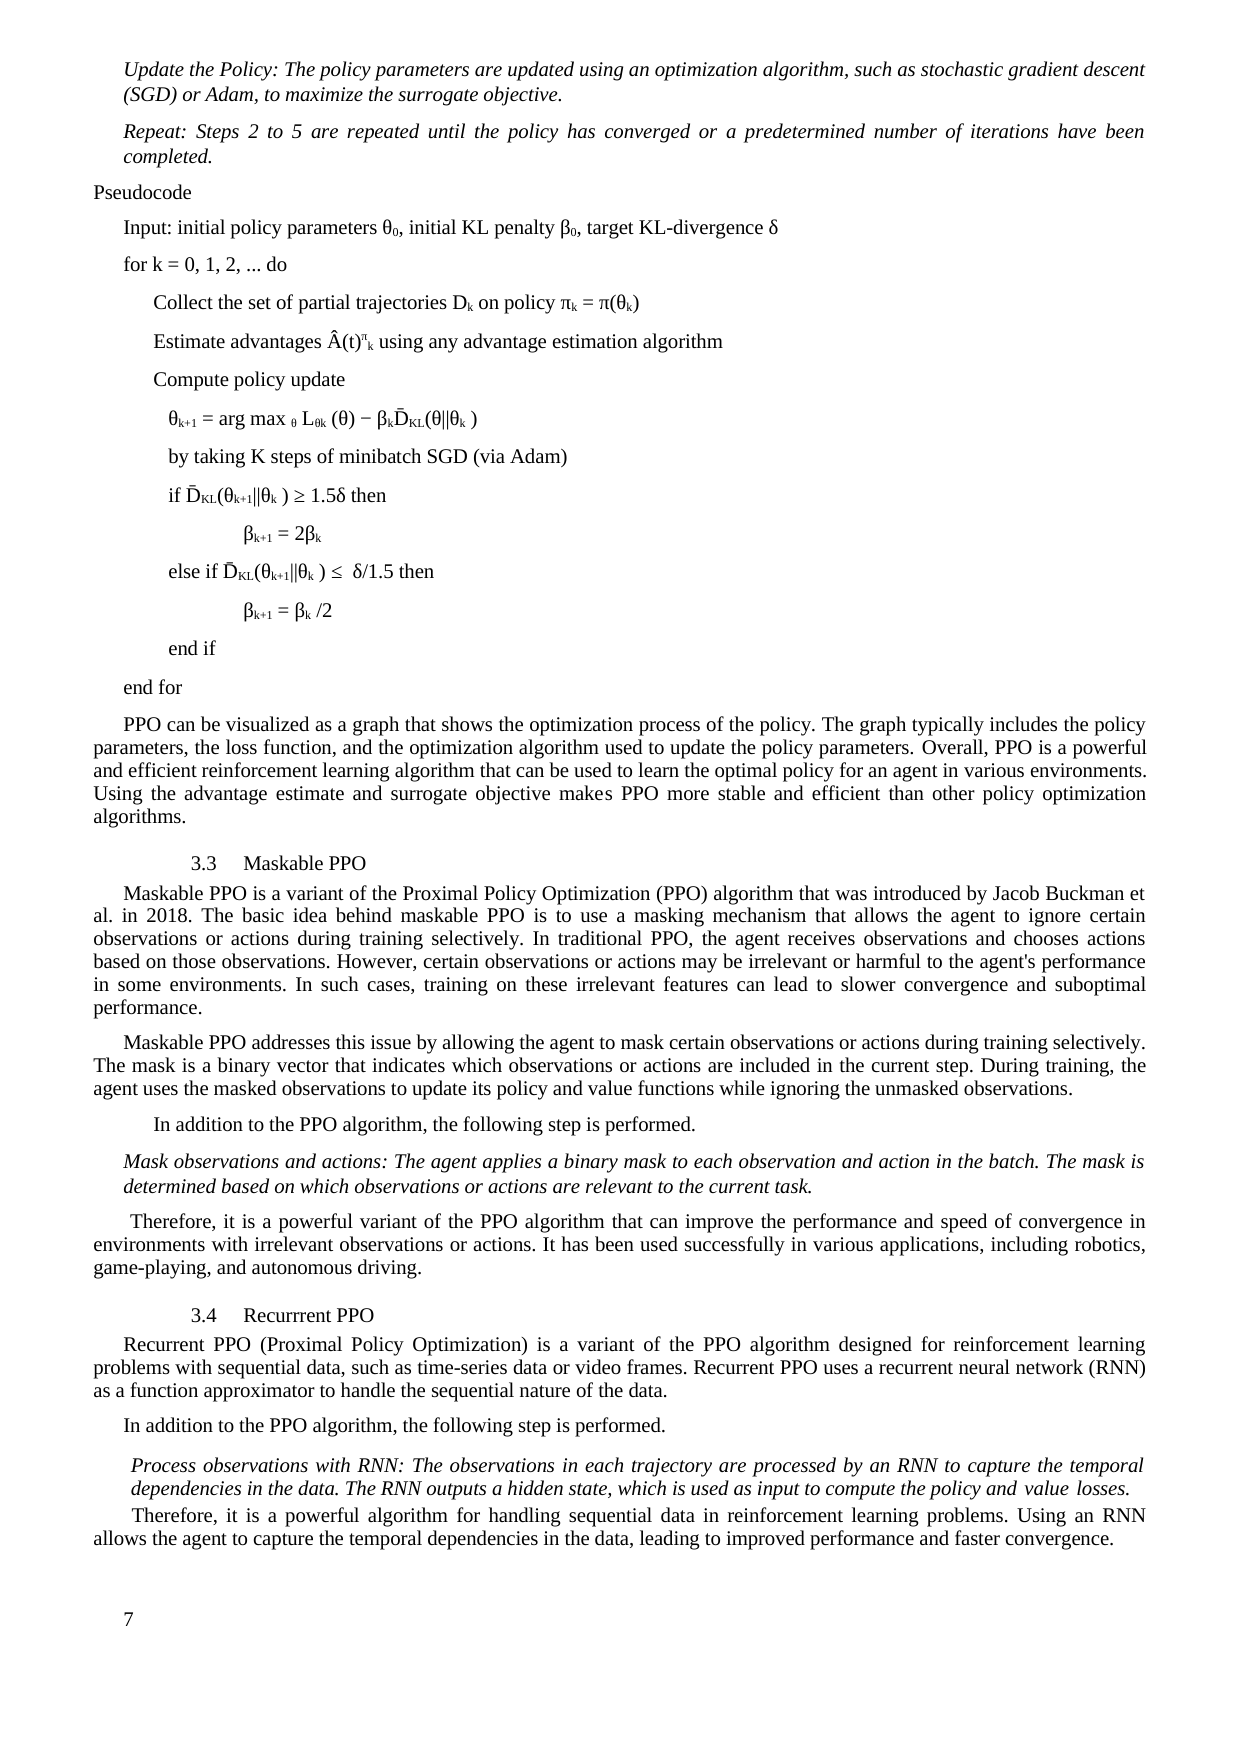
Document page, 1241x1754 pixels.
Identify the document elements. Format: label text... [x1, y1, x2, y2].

text for k = 0, 1, 2, ... do [93, 252, 1147, 276]
text βk+1 = βk /2 [168, 598, 1147, 622]
text PPO can be visualized as a graph that shows the optimization process of the policy. The graph typically includes the policy parameters, the loss function, and the optimization algorithm used to update the policy parameters. Overall, PPO is a powerful and efficient reinforcement learning algorithm that can be used to learn the optimal policy for an agent in various environments. Using the advantage estimate and surrogate objective makes PPO more stable and efficient than other policy optimization algorithms. [93, 713, 1147, 828]
text Therefore, it is a powerful algorithm for handling sequential data in reinforcement learning problems. Using an RNN allows the agent to capture the temporal dependencies in the data, leading to improved performance and faster convergence. [93, 1504, 1147, 1549]
text Recurrent PPO (Proximal Policy Optimization) is a variant of the PPO algorithm designed for reinforcement learning problems with sequential data, such as time-series data or video frames. Recurrent PPO uses a recurrent neural network (RNN) as a function approximator to handle the sequential nature of the data. [93, 1333, 1147, 1402]
subtitle Update the Policy: The policy parameters are updated using an optimization algorithm, such as stochastic gradient descent (SGD) or Adam, to maximize the surrogate objective. [123, 56, 1147, 106]
subtitle Maskable PPO [161, 853, 1147, 875]
text Estimate advantages Â(t)πk using any advantage estimation algorithm [153, 329, 1147, 353]
text Maskable PPO is a variant of the Proximal Policy Optimization (PPO) algorithm that was introduced by Jacob Buckman et al. in 2018. The basic idea behind maskable PPO is to use a masking mechanism that allows the agent to ignore certain observations or actions during training selectively. In traditional PPO, the agent receives observations and chooses actions based on those observations. However, certain observations or actions may be irrelevant or harmful to the agent's performance in some environments. In such cases, training on these irrelevant features can lead to slower convergence and suboptimal performance. [93, 882, 1147, 1019]
text Pseudocode [93, 181, 1147, 204]
text In addition to the PPO algorithm, the following step is performed. [123, 1113, 1147, 1136]
text Compute policy update [123, 367, 1147, 391]
text Collect the set of partial trajectories Dk on policy πk = π(θk) [123, 290, 1147, 314]
text θk+1 = arg max θ Lθk (θ) − βkD̄KL(θ||θk ) [93, 406, 1147, 430]
text Maskable PPO addresses this issue by allowing the agent to mask certain observations or actions during training selectively. The mask is a binary vector that indicates which observations or actions are included in the current step. During training, the agent uses the masked observations to update its policy and value functions while ignoring the unmasked observations. [93, 1032, 1147, 1100]
text Therefore, it is a powerful variant of the PPO algorithm that can improve the performance and speed of convergence in environments with irrelevant observations or actions. It has been used successfully in various applications, including robotics, game-playing, and autonomous driving. [93, 1211, 1147, 1279]
subtitle Mask observations and actions: The agent applies a binary mask to each observation and action in the batch. The mask is determined based on which observations or actions are relevant to the current task. [123, 1148, 1147, 1198]
text In addition to the PPO algorithm, the following step is performed. [93, 1414, 1147, 1437]
subtitle Recurrrent PPO [161, 1304, 1147, 1327]
subtitle Repeat: Steps 2 to 5 are repeated until the policy has converged or a predetermined number of iterations have been completed. [123, 119, 1147, 169]
text by taking K steps of minibatch SGD (via Adam) [93, 444, 1147, 468]
text Input: initial policy parameters θ0, initial KL penalty β0, target KL-divergence δ [93, 217, 1147, 239]
text if D̄KL(θk+1||θk ) ≥ 1.5δ then [93, 482, 1147, 507]
text end for [93, 675, 1147, 699]
text βk+1 = 2βk [168, 521, 1147, 545]
text end if [93, 636, 1147, 660]
subtitle Process observations with RNN: The observations in each trajectory are processed by an RNN to capture the temporal dependencies in the data. The RNN outputs a hidden state, which is used as input to compute the policy and value losses. [131, 1454, 1147, 1499]
text else if D̄KL(θk+1||θk ) ≤ δ/1.5 then [93, 559, 1147, 583]
